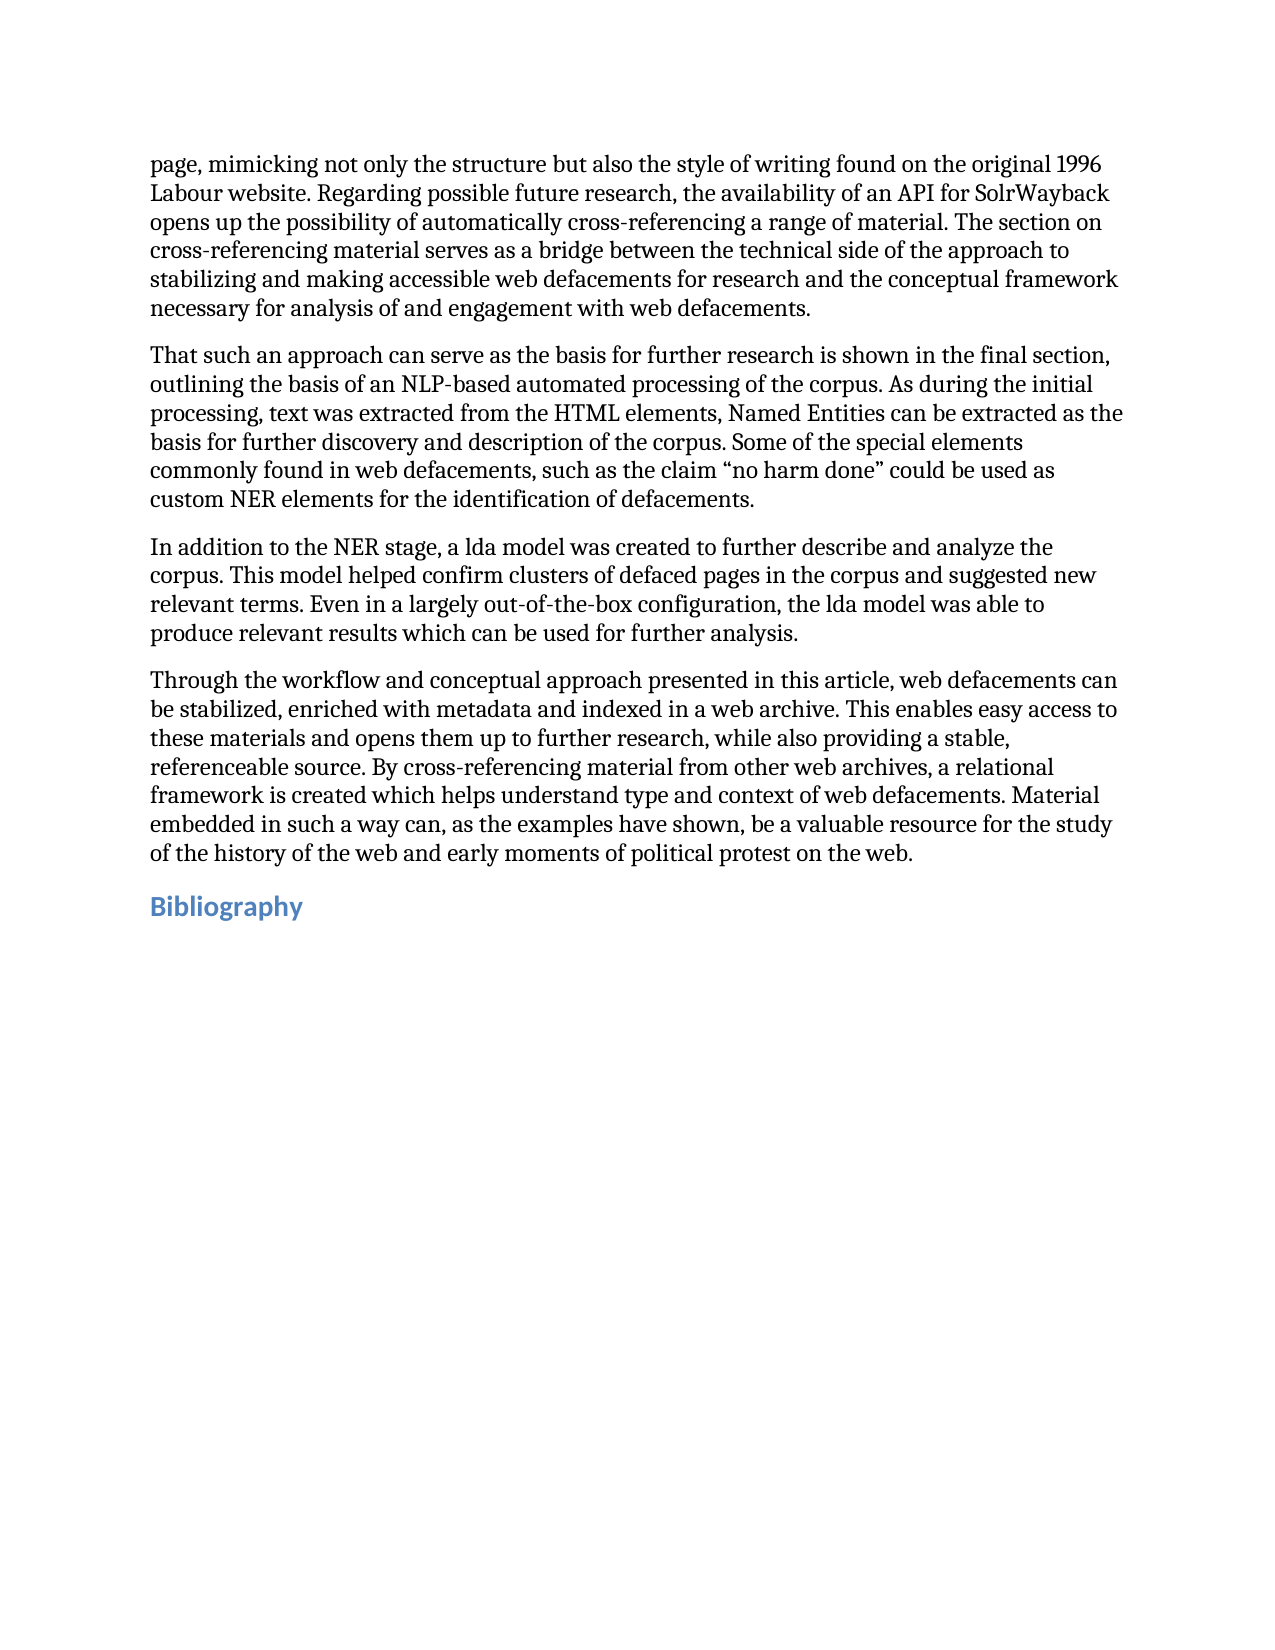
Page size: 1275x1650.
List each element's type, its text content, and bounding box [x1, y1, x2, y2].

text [150, 150, 1125, 322]
text Through the workflow and conceptual approach presented in this article, web defacements can be stabilized, enriched with metadata and indexed in a web archive. This enables easy access to these materials and opens them up to further research, while also providing a stable, referenceable source. By cross-referencing material from other web archives, a relational framework is created which helps understand type and context of web defacements. Material embedded in such a way can, as the examples have shown, be a valuable resource for the study of the history of the web and early moments of political protest on the web. [150, 666, 1125, 867]
subtitle Bibliography [150, 888, 1125, 924]
text In addition to the NER stage, a lda model was created to further describe and analyze the corpus. This model helped confirm clusters of defaced pages in the corpus and suggested new relevant terms. Even in a largely out-of-the-box configuration, the lda model was able to produce relevant results which can be used for further analysis. [150, 532, 1125, 647]
text That such an approach can serve as the basis for further research is shown in the final section, outlining the basis of an NLP-based automated processing of the corpus. As during the initial processing, text was extracted from the HTML elements, Named Entities can be extracted as the basis for further discovery and description of the corpus. Some of the special elements commonly found in web defacements, such as the claim “no harm done” could be used as custom NER elements for the identification of defacements. [150, 341, 1125, 514]
